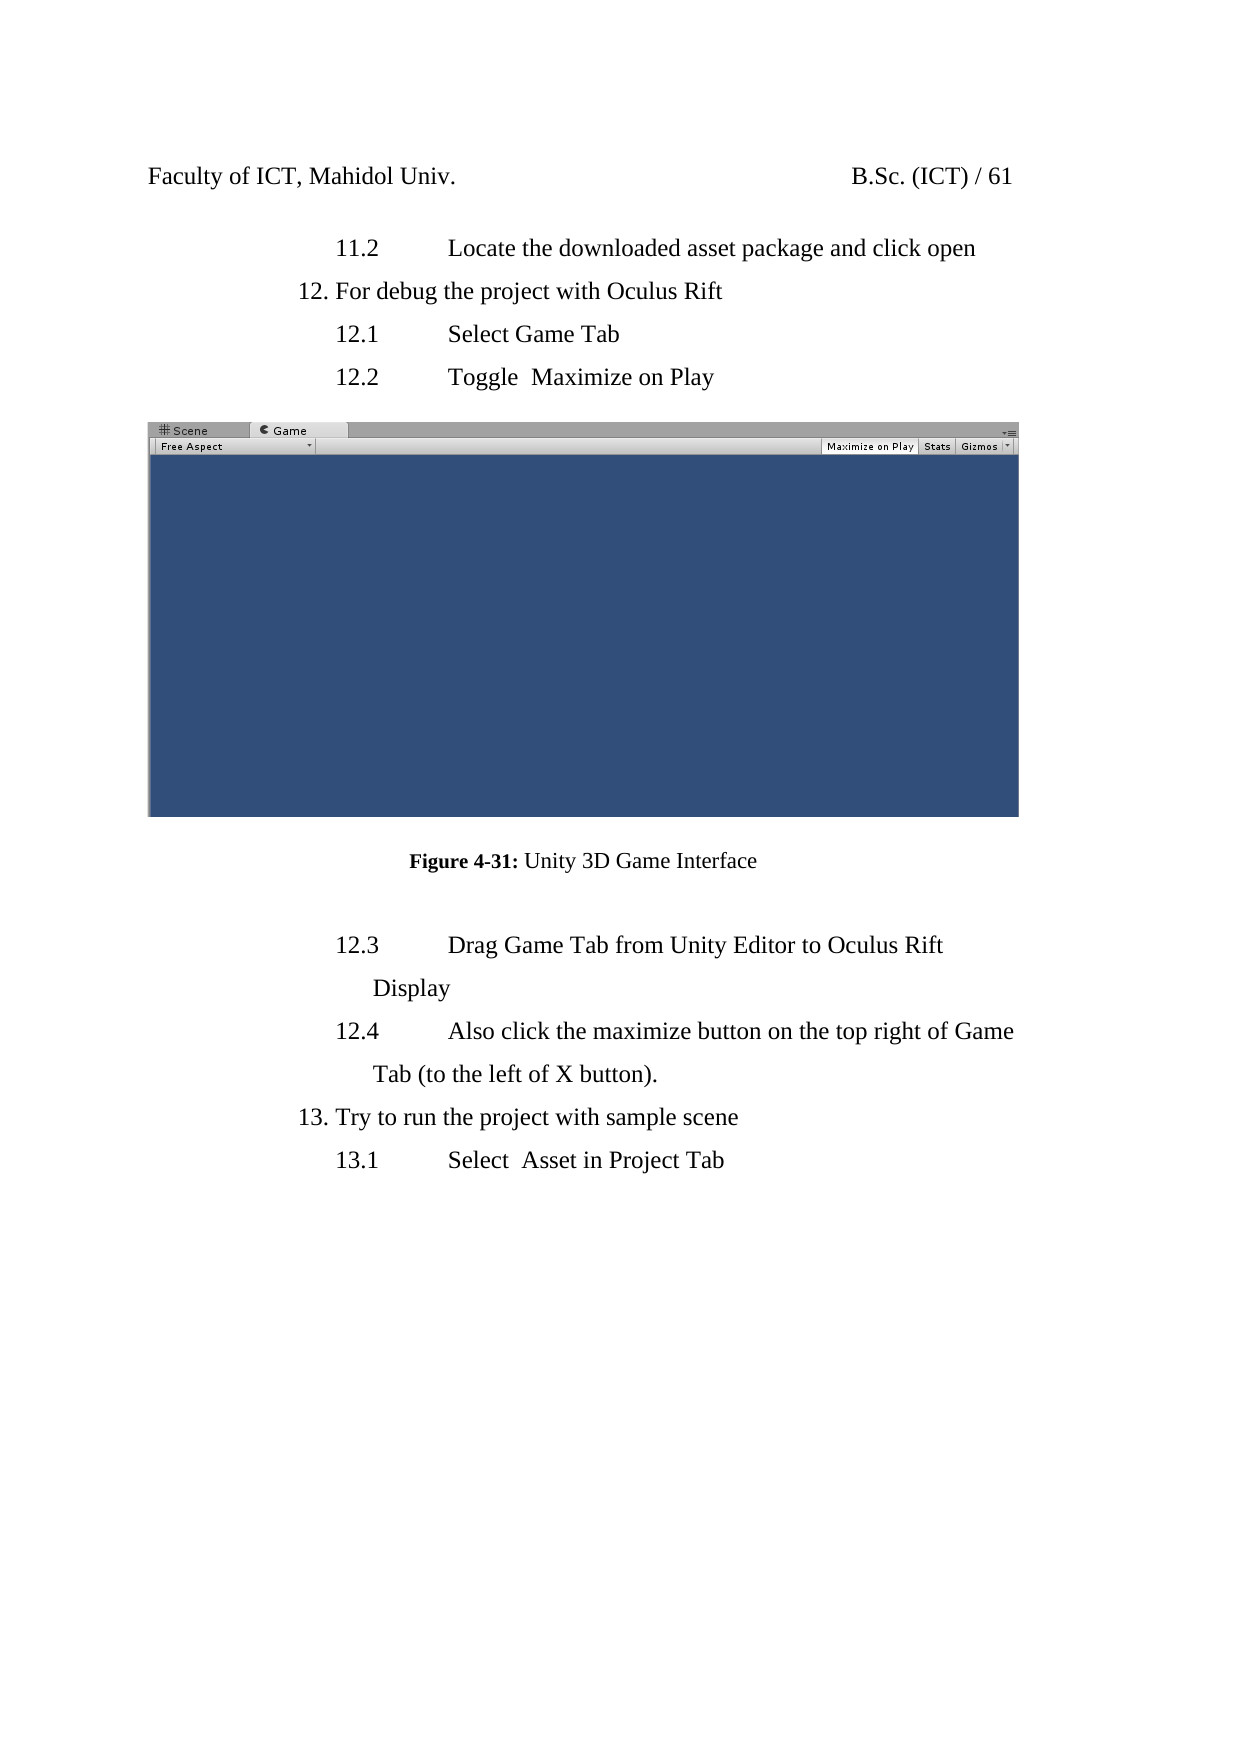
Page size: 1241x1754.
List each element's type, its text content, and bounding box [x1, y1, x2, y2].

list Select Game Tab [335, 319, 1019, 348]
list For debug the project with Oculus Rift [298, 276, 1019, 305]
list Try to run the project with sample scene [298, 1102, 1019, 1131]
list Toggle Maximize on Play [335, 362, 1019, 391]
list Drag Game Tab from Unity Editor to Oculus Rift Display [335, 930, 1019, 1002]
list Also click the maximize button on the top right of Game Tab (to the left of X button). [335, 1016, 1019, 1088]
picture [147, 422, 1019, 817]
list Select Asset in Project Tab [335, 1146, 1019, 1174]
list Locate the downloaded asset package and click open [335, 233, 1019, 262]
